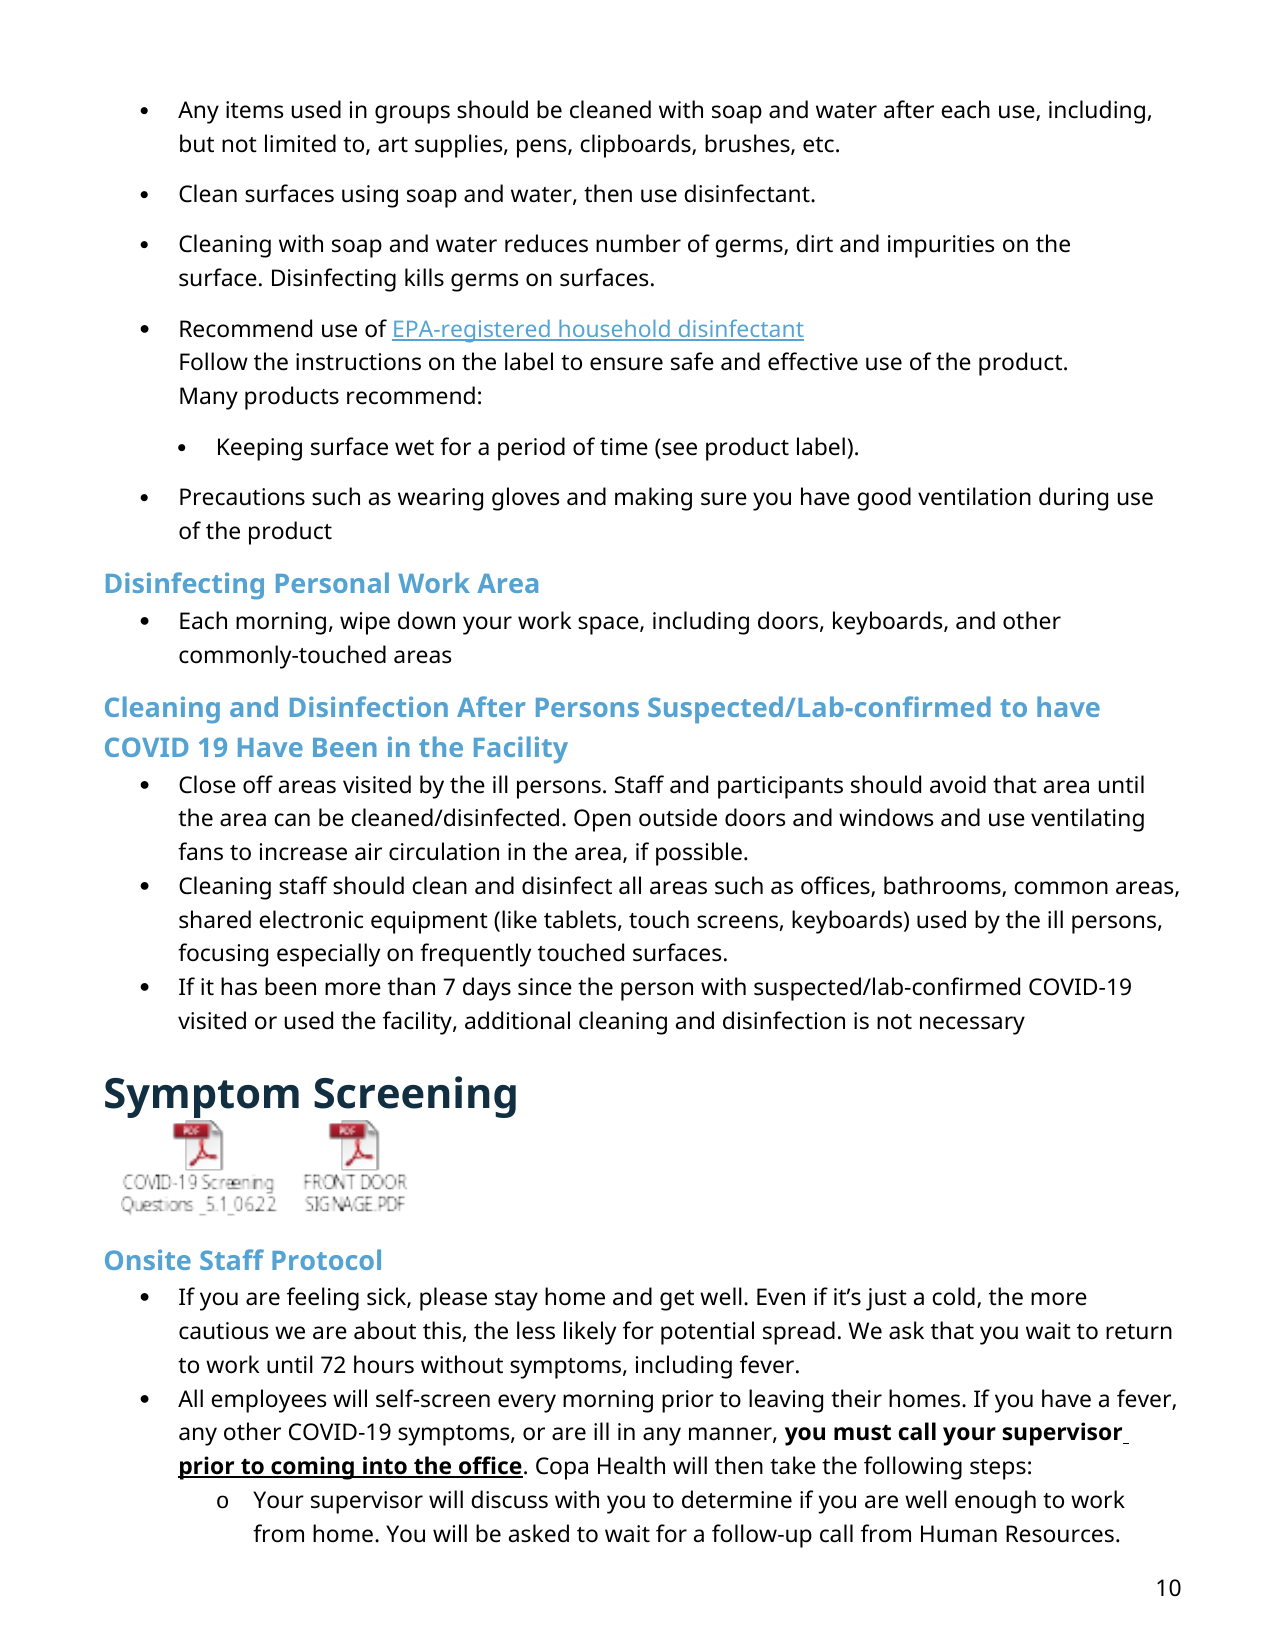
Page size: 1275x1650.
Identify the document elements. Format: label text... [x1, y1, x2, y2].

list If it has been more than 7 days since the person with suspected/lab-confirmed COVID-19 visited or used the facility, additional cleaning and disinfection is not necessary [141, 971, 1181, 1036]
list Cleaning with soap and water reduces number of germs, dirt and impurities on the surface. Disinfecting kills germs on surfaces. [141, 228, 1181, 293]
list Close off areas visited by the ill persons. Staff and participants should avoid that area until the area can be cleaned/disinfected. Open outside doors and windows and use ventilating fans to increase air circulation in the area, if possible. [141, 768, 1181, 867]
list Clean surfaces using soap and water, then use disinfectant. [141, 178, 1181, 209]
list Any items used in groups should be cleaned with soap and water after each use, including, but not limited to, art supplies, pens, clipboards, brushes, etc. [141, 94, 1181, 159]
list Precautions such as wearing gloves and making sure you have good ventilation during use of the product [141, 481, 1181, 546]
list All employees will self-screen every morning prior to leaving their homes. If you have a fever, any other COVID-19 symptoms, or are ill in any manner, you must call your supervisor prior to coming into the office. Copa Health will then take the following steps: [141, 1383, 1181, 1481]
list If you are feeling sick, please stay home and get well. Even if it’s just a cold, the more cautious we are about this, the less likely for potential spread. We ask that you wait to return to work until 72 hours without symptoms, including fever. [141, 1281, 1181, 1380]
list Recommend use of EPA-registered household disinfectant Follow the instructions on the label to ensure safe and effective use of the product. Many products recommend: [141, 312, 1181, 411]
subtitle Cleaning and Disinfection After Persons Suspected/Lab-confirmed to have COVID 19 Have Been in the Facility [103, 689, 1181, 766]
list Keeping surface wet for a period of time (see product label). [178, 430, 1181, 462]
list Your supervisor will discuss with you to determine if you are well enough to work from home. You will be asked to wait for a follow-up call from Human Resources. [216, 1484, 1181, 1549]
subtitle Symptom Screening [103, 1063, 1181, 1120]
list Cleaning staff should clean and disinfect all areas such as offices, bathrooms, common areas, shared electronic equipment (like tablets, touch screens, keyboards) used by the ill persons, focusing especially on frequently touched surfaces. [141, 870, 1181, 968]
subtitle Onsite Staff Protocol [103, 1242, 1181, 1278]
list Each morning, wipe down your work space, including doors, keyboards, and other commonly-touched areas [141, 605, 1181, 670]
subtitle Disinfecting Personal Work Area [103, 565, 1181, 602]
